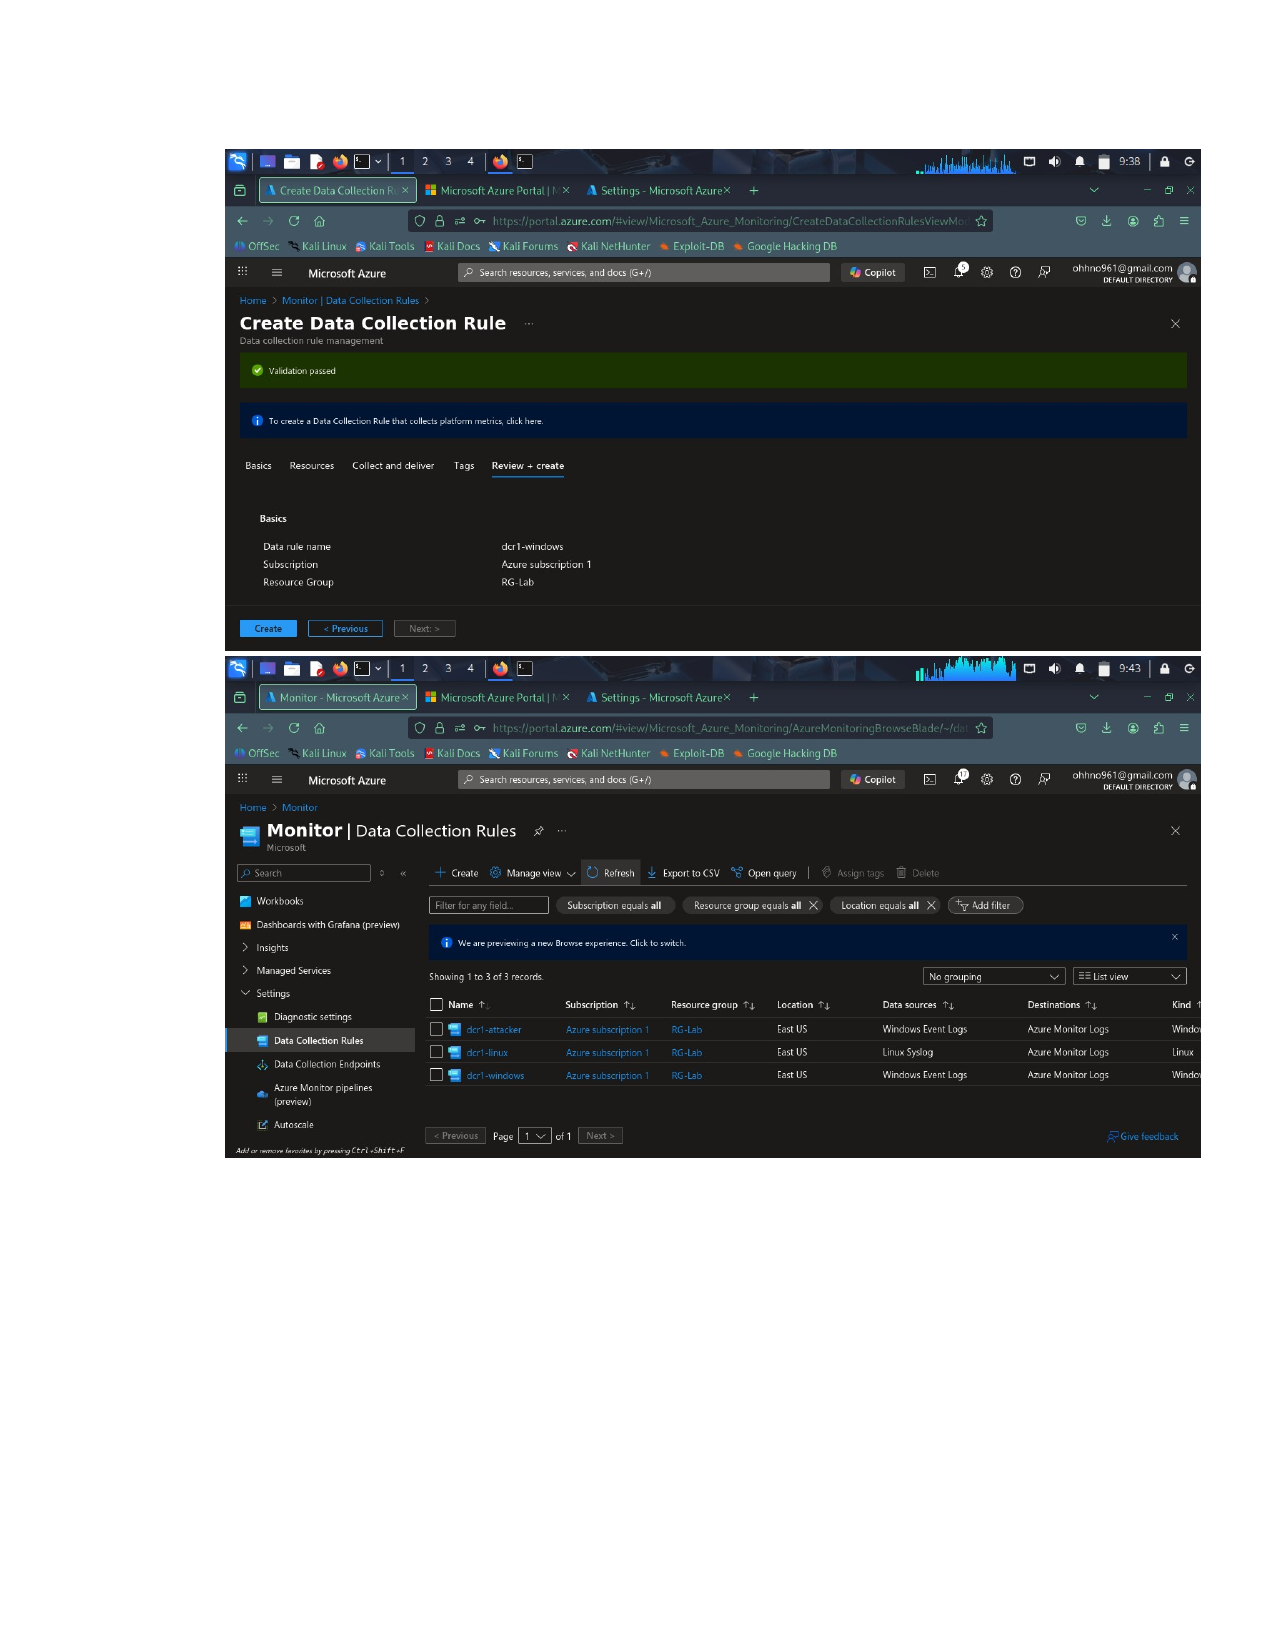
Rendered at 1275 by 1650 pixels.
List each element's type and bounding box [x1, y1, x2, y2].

picture [225, 656, 1201, 1158]
picture [225, 149, 1201, 651]
